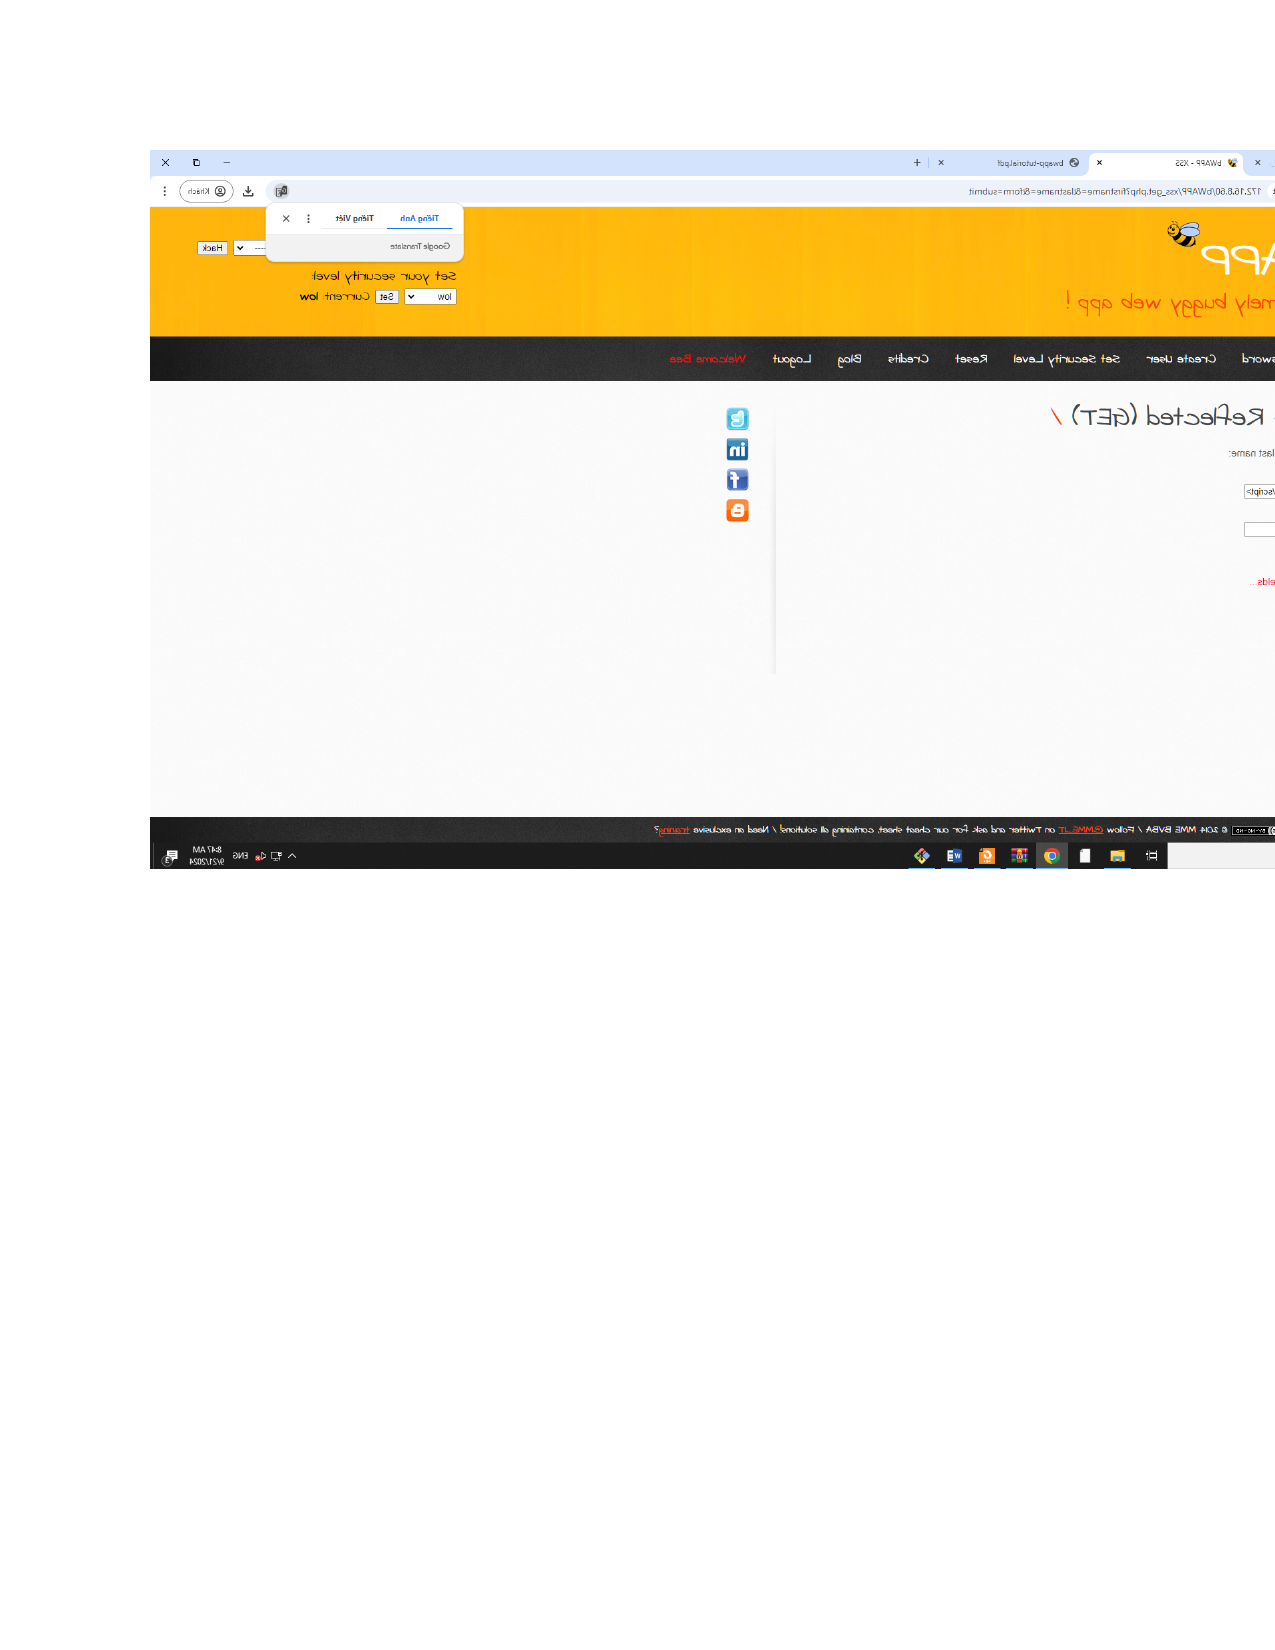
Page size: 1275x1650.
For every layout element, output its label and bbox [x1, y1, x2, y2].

picture [150, 150, 1275, 869]
